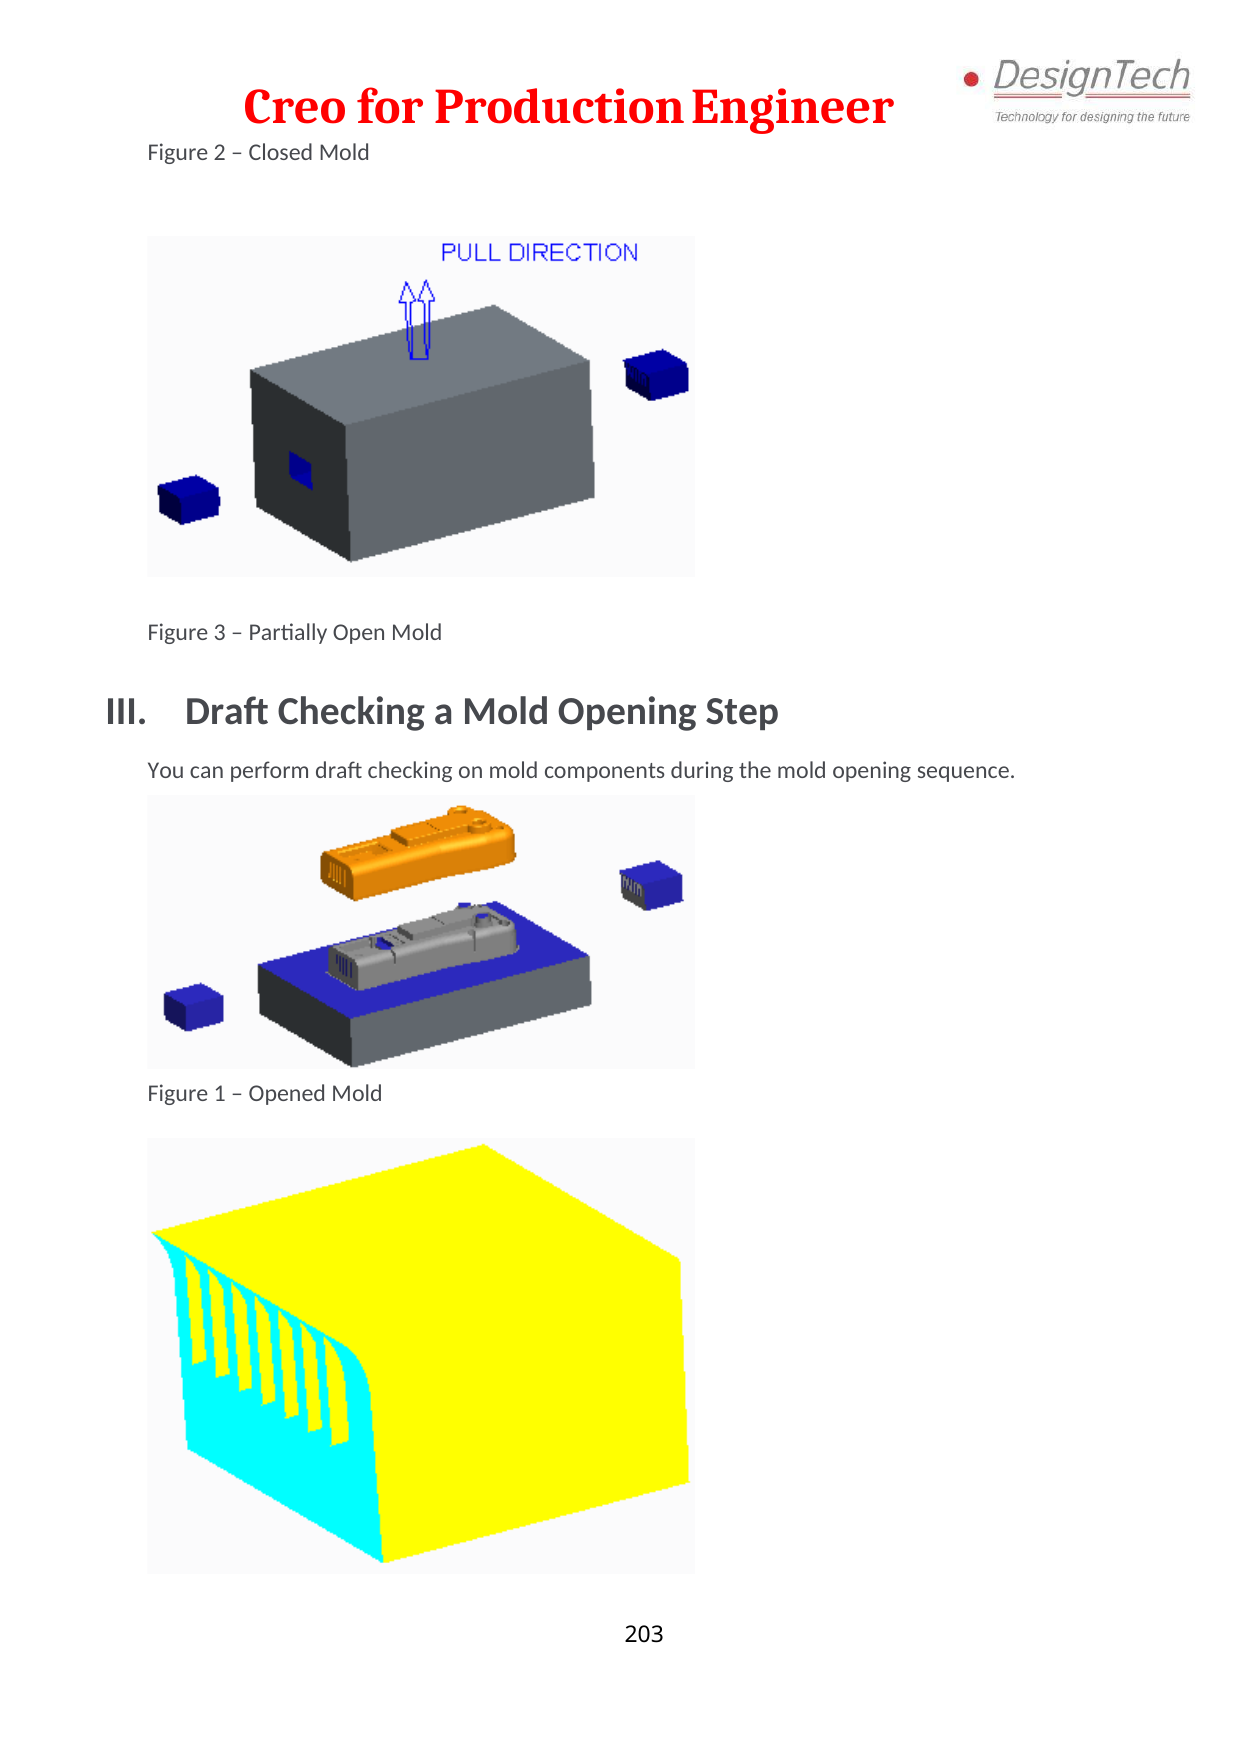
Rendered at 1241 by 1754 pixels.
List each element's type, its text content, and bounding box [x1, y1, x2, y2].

text Figure 3 – Partially Open Mold [147, 617, 1194, 646]
picture [147, 236, 695, 577]
picture [956, 51, 1196, 130]
text Figure 1 – Opened Mold [147, 1078, 1194, 1107]
picture [147, 795, 695, 1069]
picture [147, 1138, 695, 1574]
list Draft Checking a Mold Opening Step [147, 686, 1194, 734]
text Figure 2 – Closed Mold [147, 137, 1194, 167]
text You can perform draft checking on mold components during the mold opening sequence. [147, 755, 1194, 784]
